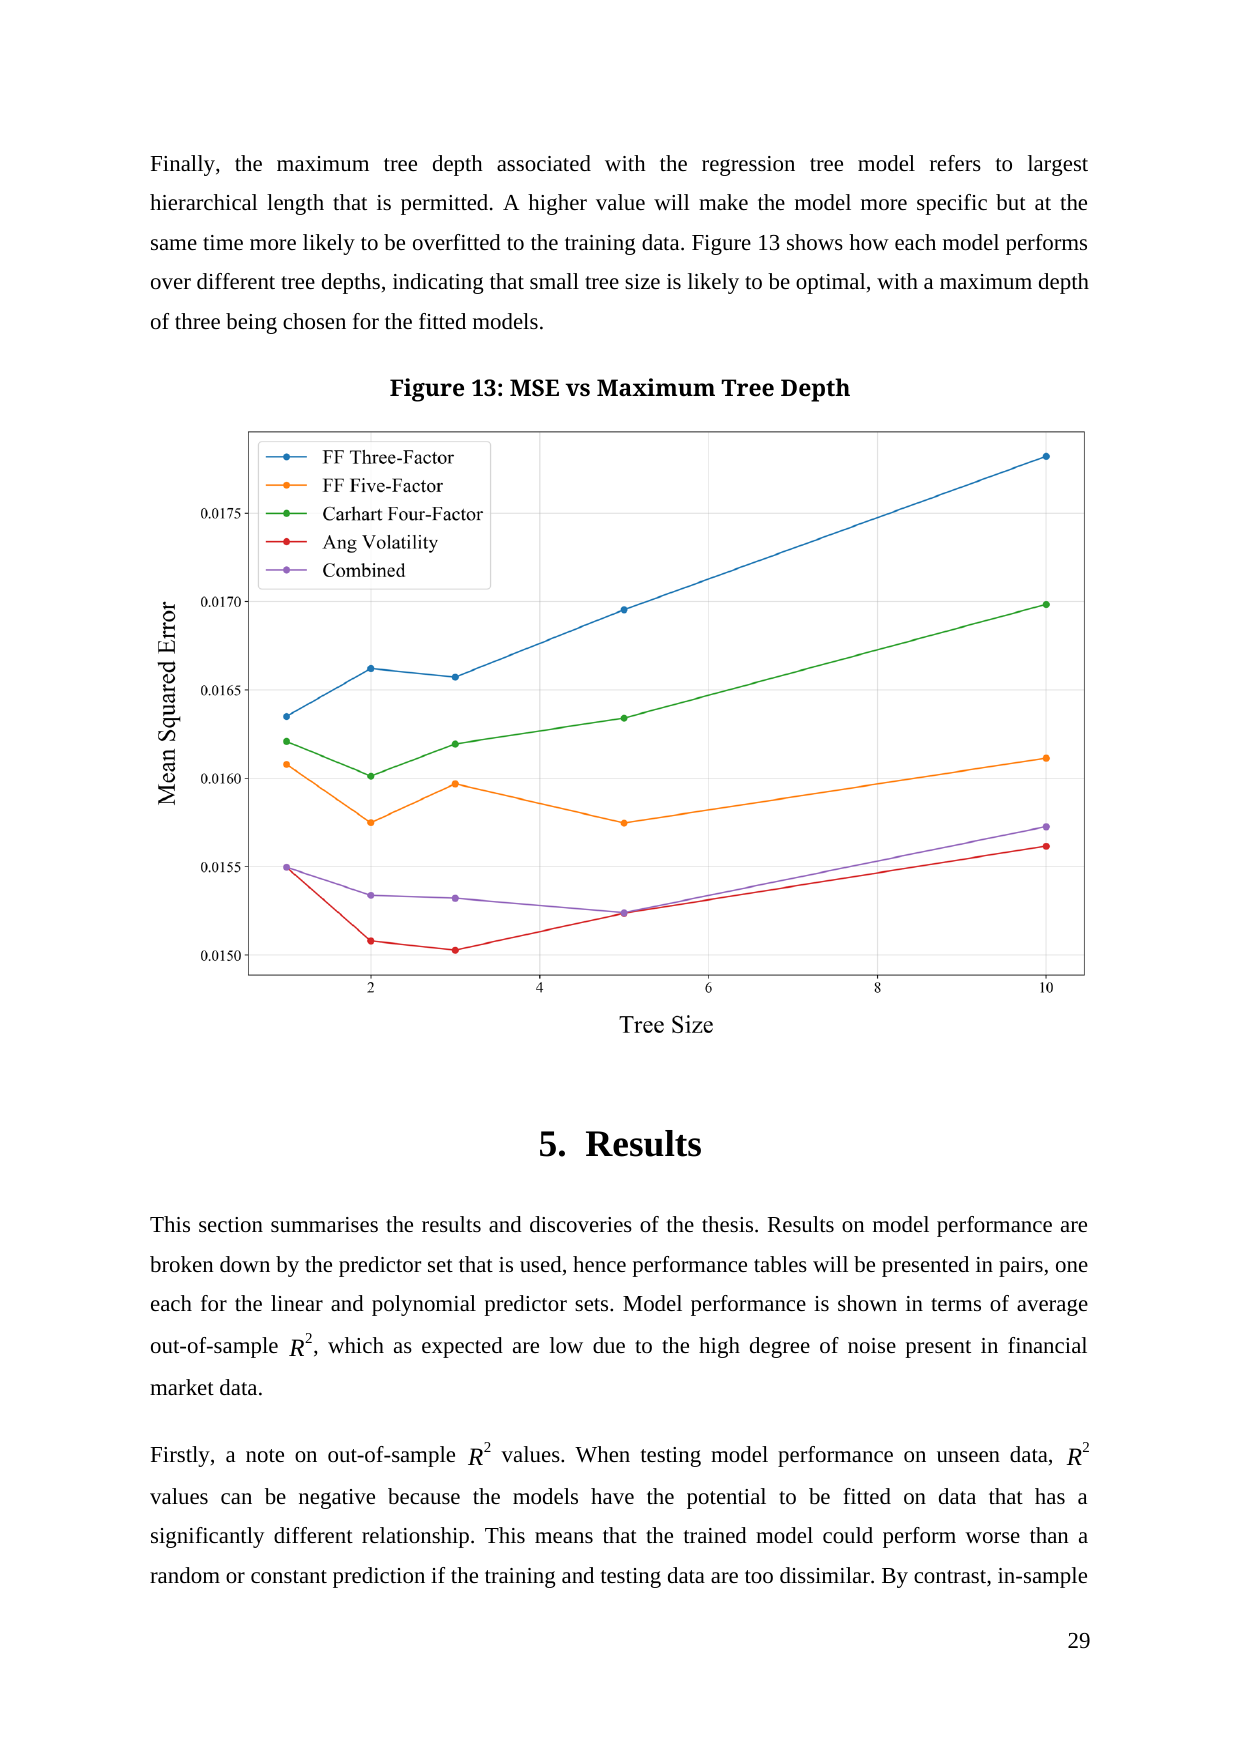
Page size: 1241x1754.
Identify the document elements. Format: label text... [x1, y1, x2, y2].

text Results [150, 1122, 1090, 1165]
text Finally, the maximum tree depth associated with the regression tree model refers to largest hierarchical length that is permitted. A higher value will make the model more specific but at the same time more likely to be overfitted to the training data. Figure 13 shows how each model performs over different tree depths, indicating that small tree size is likely to be optimal, with a maximum depth of three being chosen for the fitted models. [150, 150, 1090, 334]
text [150, 1439, 1090, 1588]
picture [150, 424, 1091, 1045]
text This section summarises the results and discoveries of the thesis. Results on model performance are broken down by the predictor set that is used, hence performance tables will be presented in pairs, one each for the linear and polynomial predictor sets. Model performance is shown in terms of average out-of-sample , which as expected are low due to the high degree of noise present in financial market data. [150, 1212, 1090, 1401]
